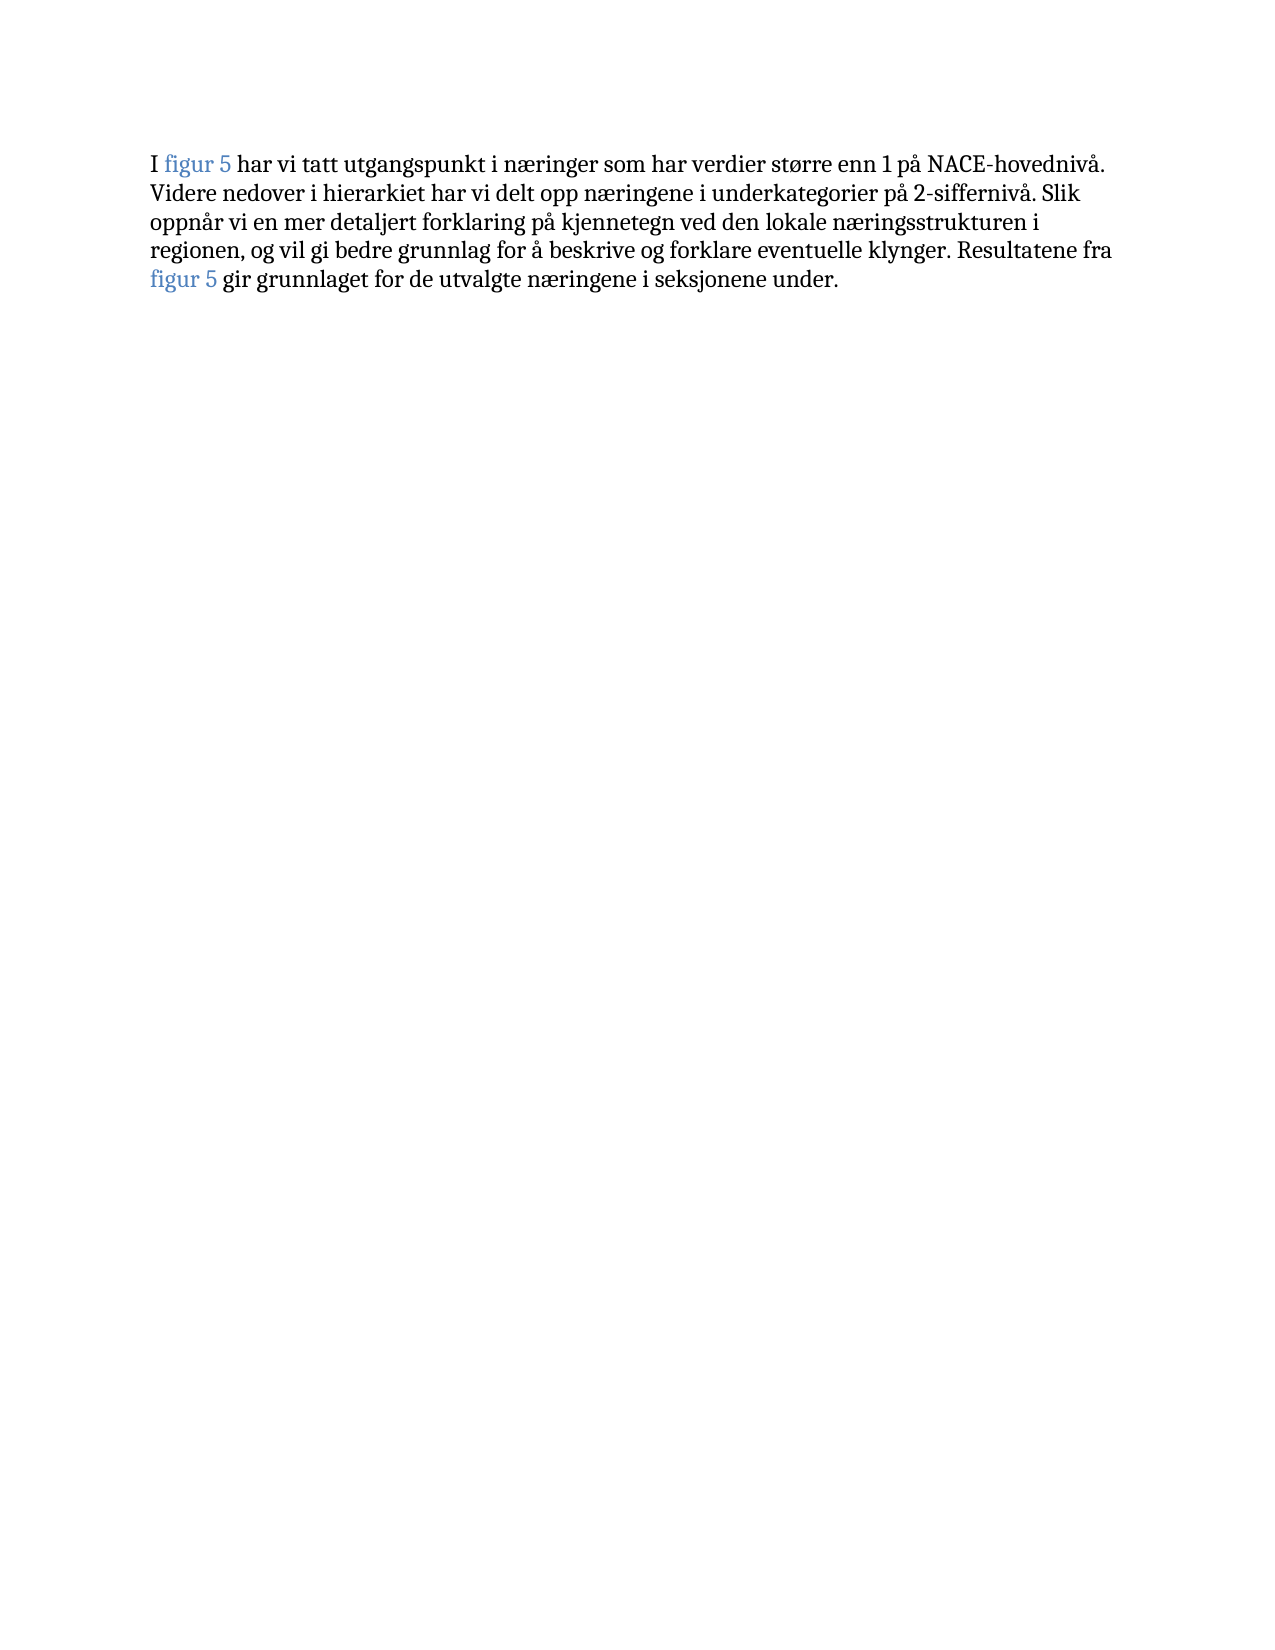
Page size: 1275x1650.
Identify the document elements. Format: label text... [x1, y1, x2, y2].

text I figur 5 har vi tatt utgangspunkt i næringer som har verdier større enn 1 på NACE-hovednivå. Videre nedover i hierarkiet har vi delt opp næringene i underkategorier på 2-siffernivå. Slik oppnår vi en mer detaljert forklaring på kjennetegn ved den lokale næringsstrukturen i regionen, og vil gi bedre grunnlag for å beskrive og forklare eventuelle klynger. Resultatene fra figur 5 gir grunnlaget for de utvalgte næringene i seksjonene under. [150, 150, 1125, 294]
